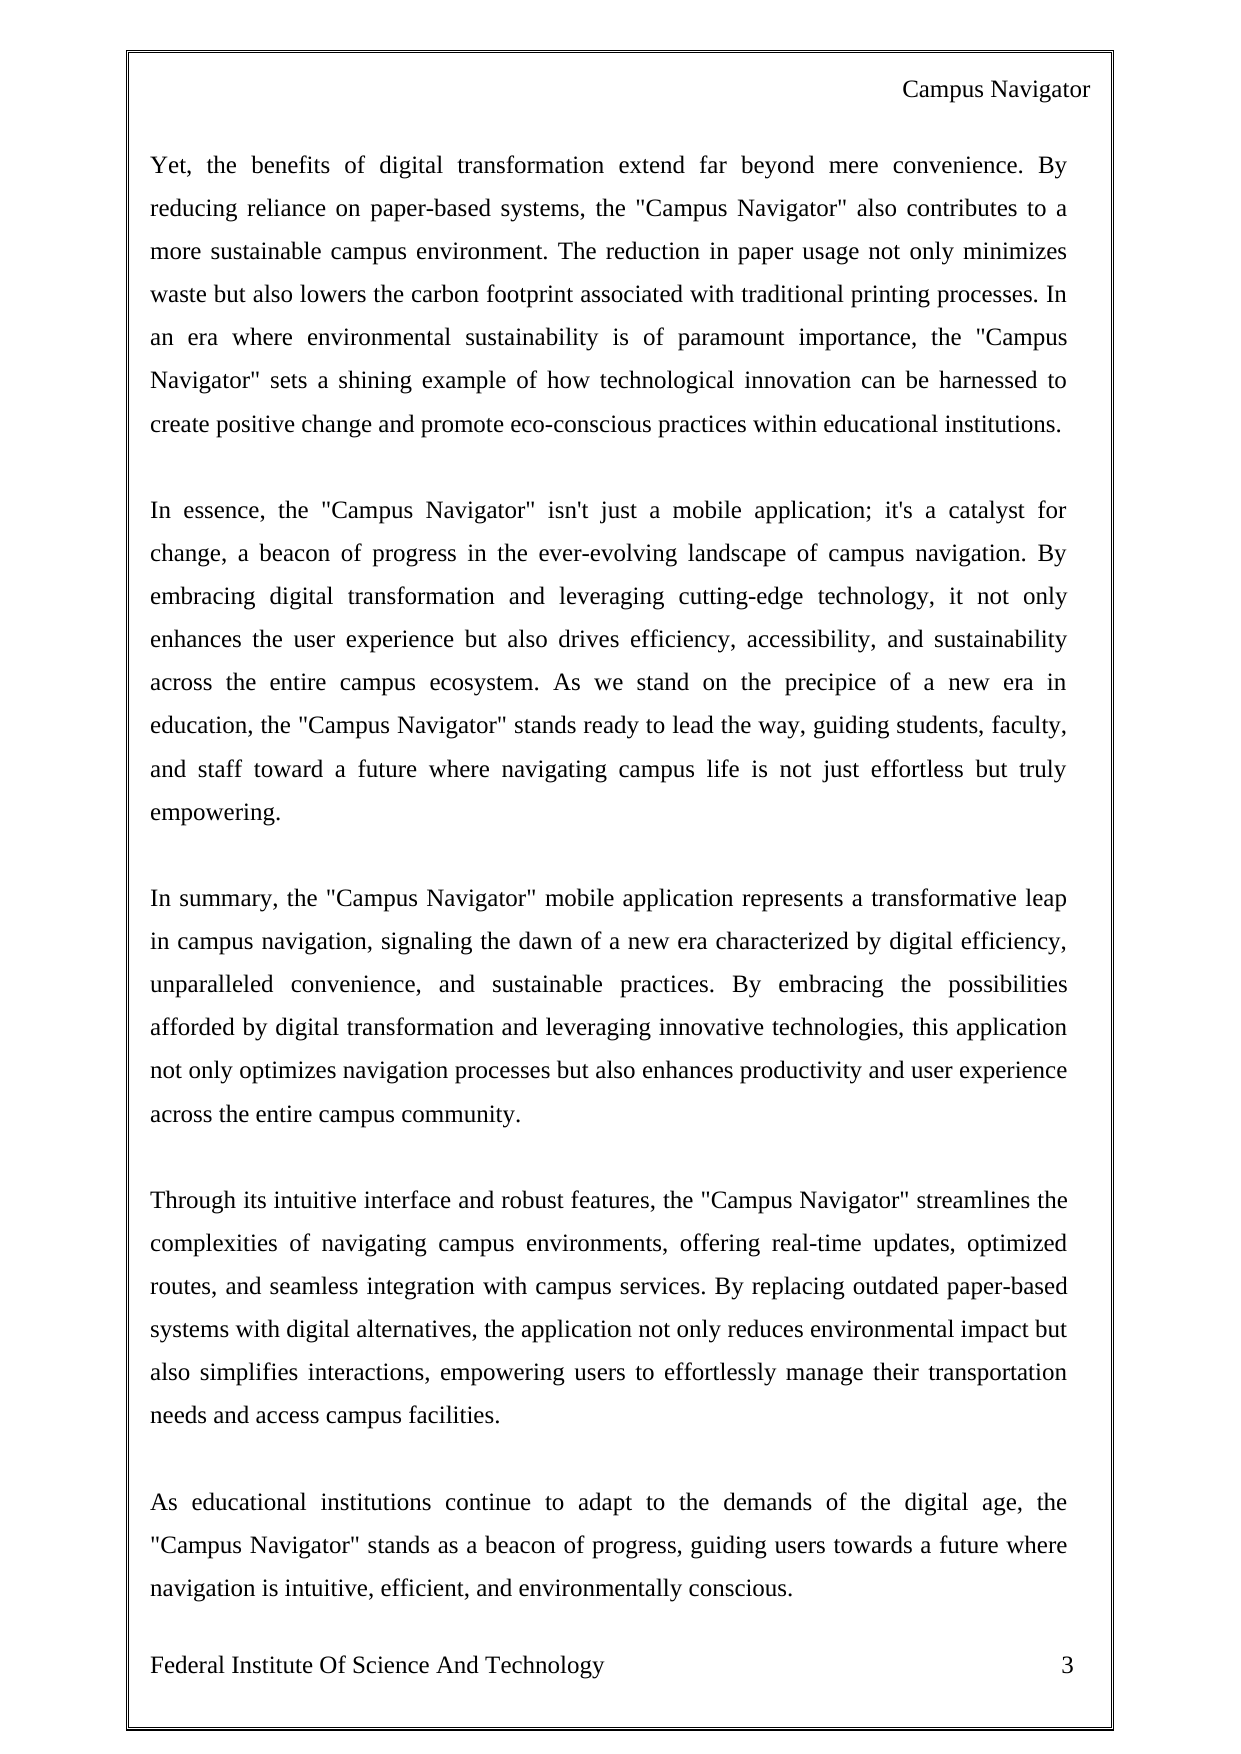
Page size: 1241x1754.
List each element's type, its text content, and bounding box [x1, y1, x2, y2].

text In essence, the "Campus Navigator" isn't just a mobile application; it's a catalyst for change, a beacon of progress in the ever-evolving landscape of campus navigation. By embracing digital transformation and leveraging cutting-edge technology, it not only enhances the user experience but also drives efficiency, accessibility, and sustainability across the entire campus ecosystem. As we stand on the precipice of a new era in education, the "Campus Navigator" stands ready to lead the way, guiding students, faculty, and staff toward a future where navigating campus life is not just effortless but truly empowering. [150, 495, 1068, 826]
text As educational institutions continue to adapt to the demands of the digital age, the "Campus Navigator" stands as a beacon of progress, guiding users towards a future where navigation is intuitive, efficient, and environmentally conscious. [150, 1487, 1068, 1602]
text Through its intuitive interface and robust features, the "Campus Navigator" streamlines the complexities of navigating campus environments, offering real-time updates, optimized routes, and seamless integration with campus services. By replacing outdated paper-based systems with digital alternatives, the application not only reduces environmental impact but also simplifies interactions, empowering users to effortlessly manage their transportation needs and access campus facilities. [150, 1185, 1068, 1429]
text Yet, the benefits of digital transformation extend far beyond mere convenience. By reducing reliance on paper-based systems, the "Campus Navigator" also contributes to a more sustainable campus environment. The reduction in paper usage not only minimizes waste but also lowers the carbon footprint associated with traditional printing processes. In an era where environmental sustainability is of paramount importance, the "Campus Navigator" sets a shining example of how technological innovation can be harnessed to create positive change and promote eco-conscious practices within educational institutions. [150, 150, 1068, 437]
text In summary, the "Campus Navigator" mobile application represents a transformative leap in campus navigation, signaling the dawn of a new era characterized by digital efficiency, unparalleled convenience, and sustainable practices. By embracing the possibilities afforded by digital transformation and leveraging innovative technologies, this application not only optimizes navigation processes but also enhances productivity and user experience across the entire campus community. [150, 883, 1068, 1127]
